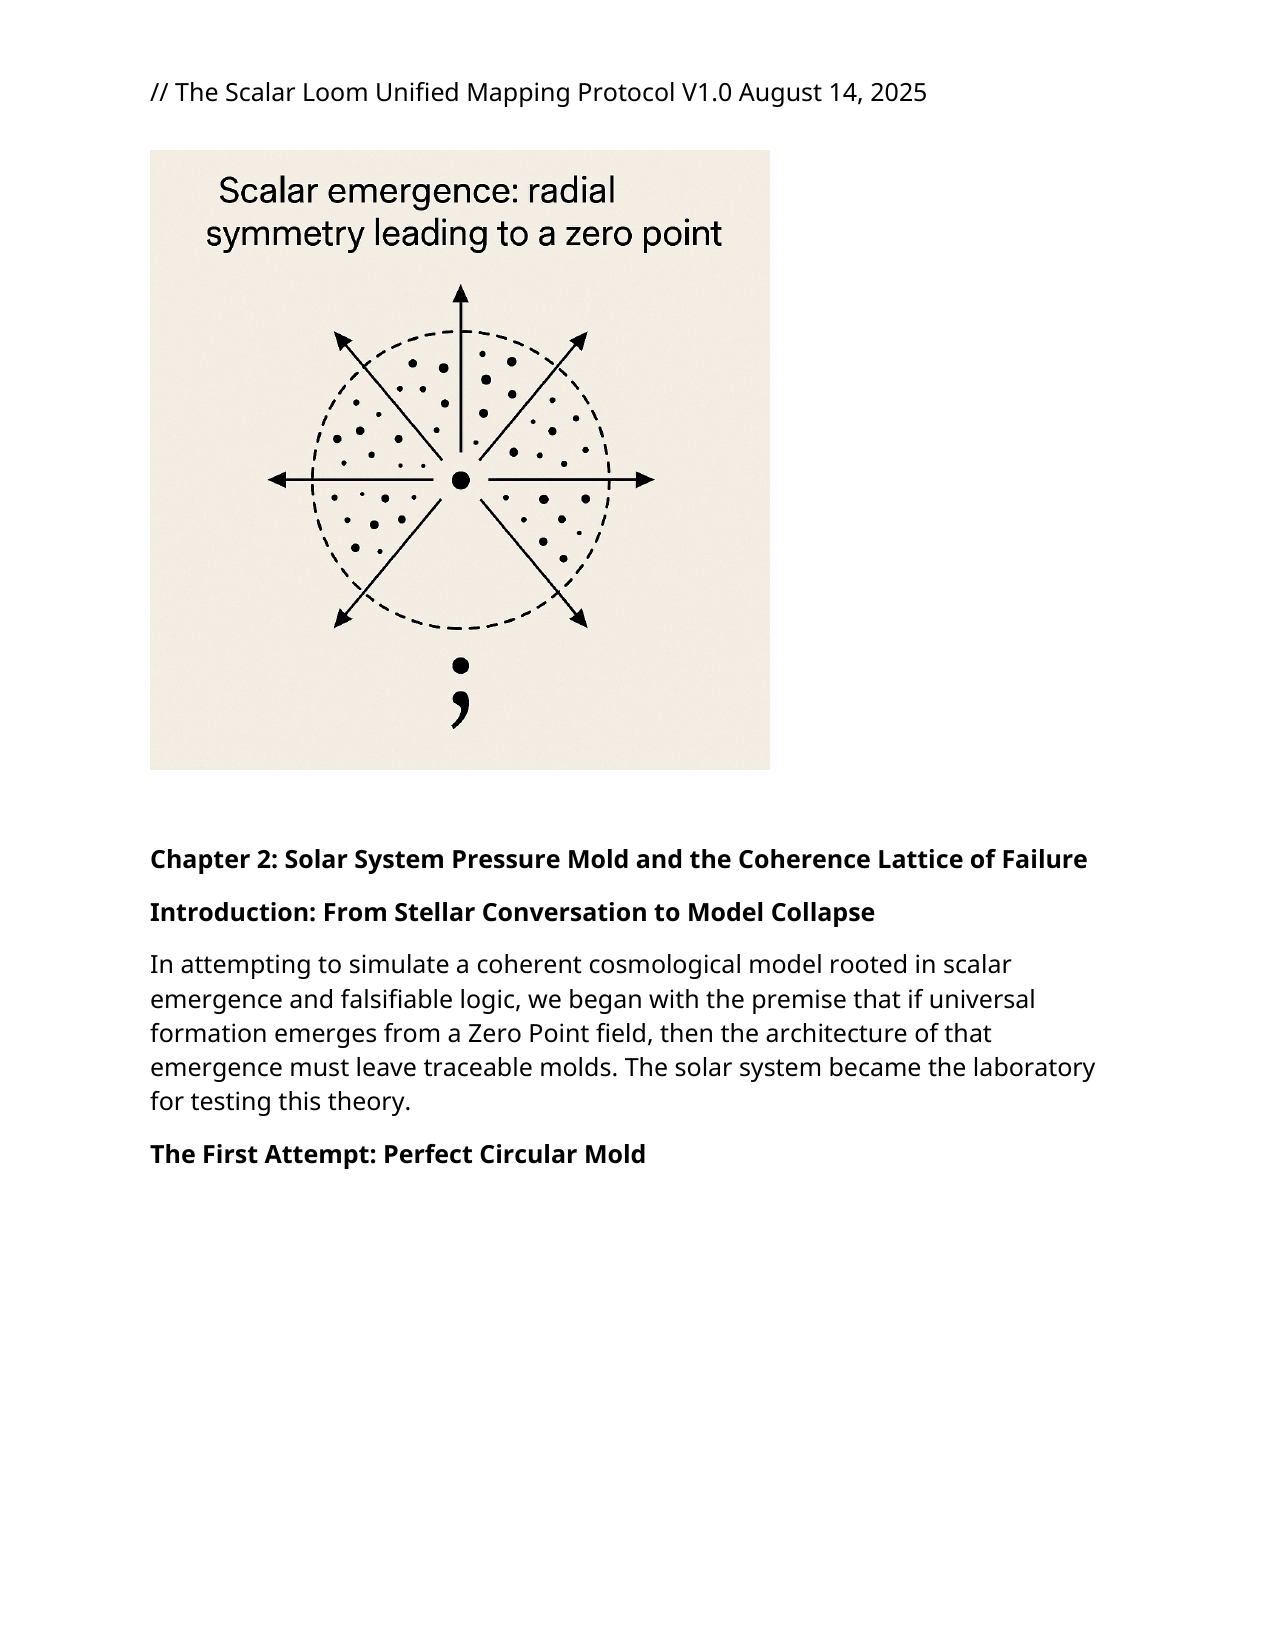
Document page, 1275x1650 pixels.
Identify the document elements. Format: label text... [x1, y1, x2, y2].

text Chapter 2: Solar System Pressure Mold and the Coherence Lattice of Failure [150, 842, 1125, 876]
text In attempting to simulate a coherent cosmological model rooted in scalar emergence and falsifiable logic, we began with the premise that if universal formation emerges from a Zero Point field, then the architecture of that emergence must leave traceable molds. The solar system became the laboratory for testing this theory. [150, 947, 1125, 1117]
text The First Attempt: Perfect Circular Mold [150, 1136, 1125, 1170]
picture [150, 150, 771, 770]
text Introduction: From Stellar Conversation to Model Collapse [150, 894, 1125, 928]
